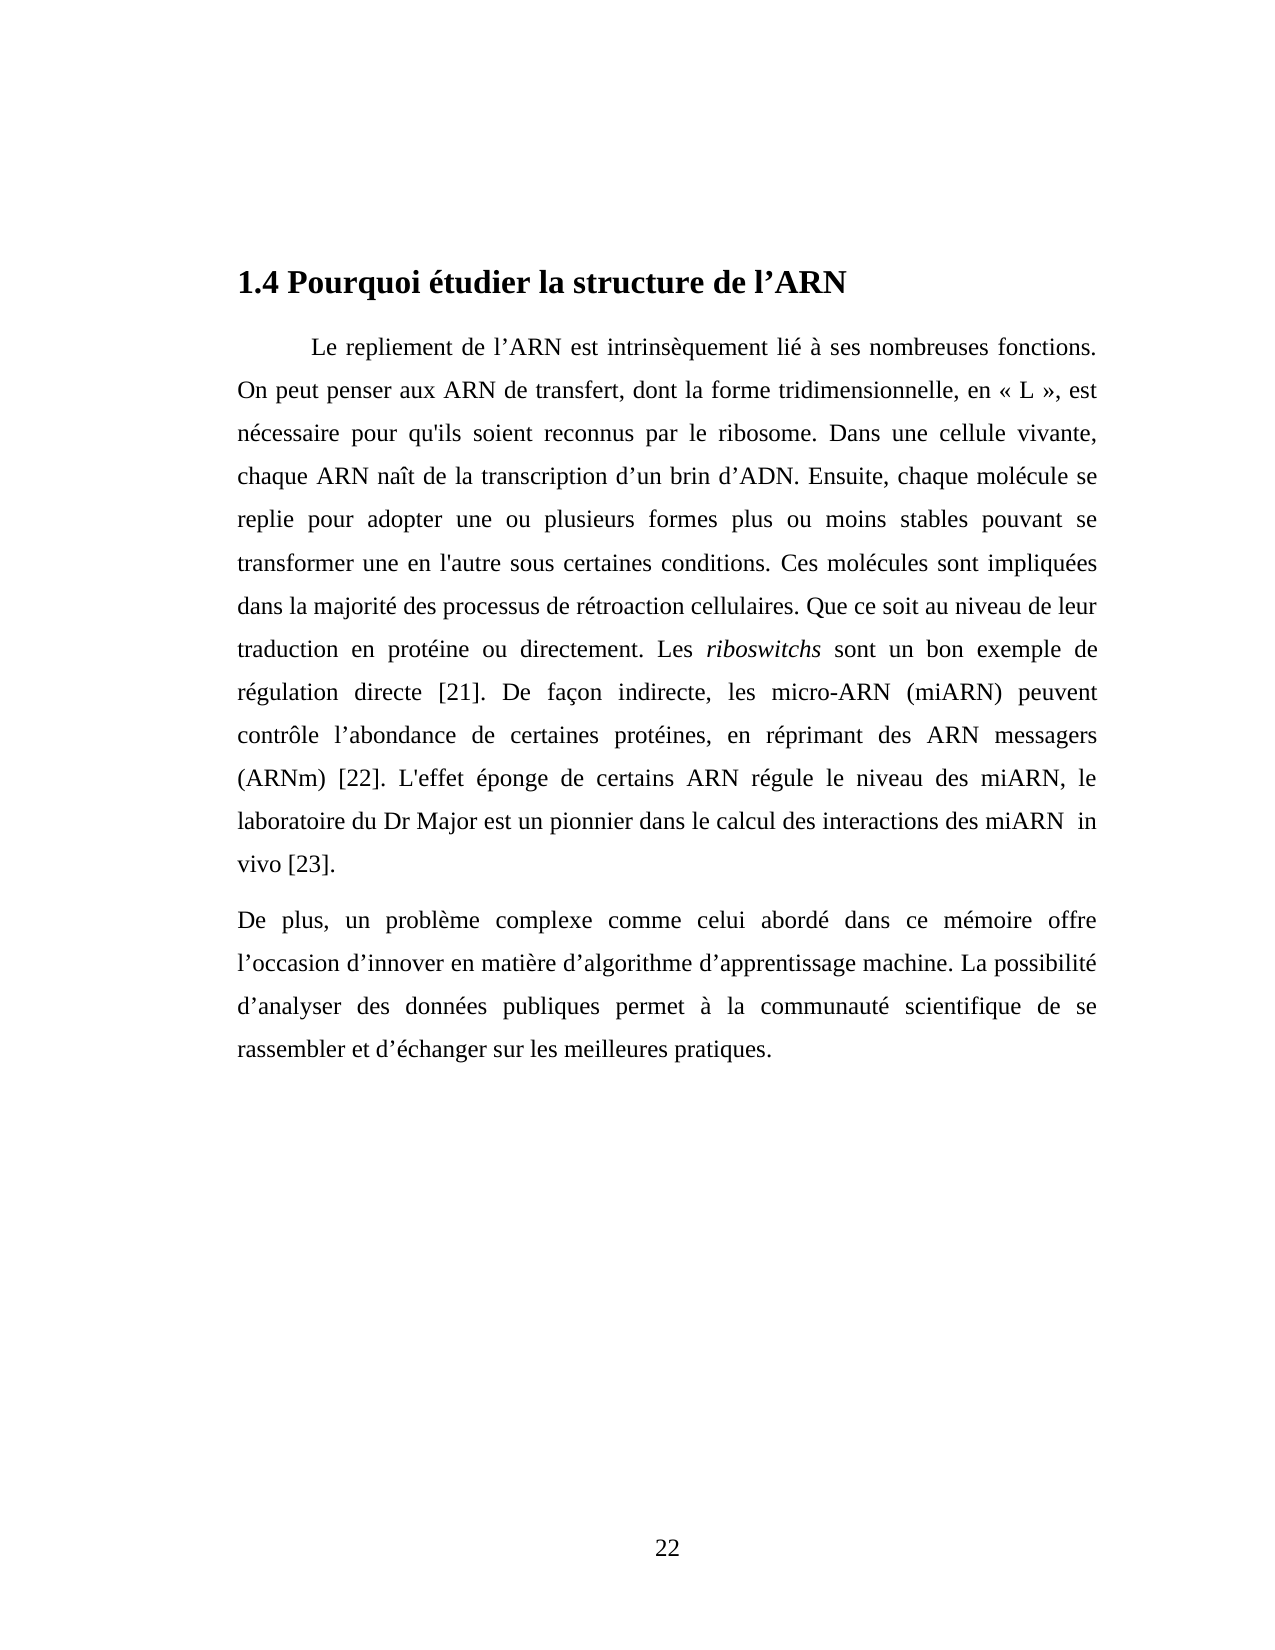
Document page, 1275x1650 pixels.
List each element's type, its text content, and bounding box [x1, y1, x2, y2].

text Le repliement de l’ARN est intrinsèquement lié à ses nombreuses fonctions. On peut penser aux ARN de transfert, dont la forme tridimensionnelle, en « L », est nécessaire pour qu'ils soient reconnus par le ribosome. Dans une cellule vivante, chaque ARN naît de la transcription d’un brin d’ADN. Ensuite, chaque molécule se replie pour adopter une ou plusieurs formes plus ou moins stables pouvant se transformer une en l'autre sous certaines conditions. Ces molécules sont impliquées dans la majorité des processus de rétroaction cellulaires. Que ce soit au niveau de leur traduction en protéine ou directement. Les riboswitchs sont un bon exemple de régulation directe [21]. De façon indirecte, les micro-ARN (miARN) peuvent contrôle l’abondance de certaines protéines, en réprimant des ARN messagers (ARNm) [22]. L'effet éponge de certains ARN régule le niveau des miARN, le laboratoire du Dr Major est un pionnier dans le calcul des interactions des miARN in vivo [23]. [237, 332, 1098, 878]
text De plus, un problème complexe comme celui abordé dans ce mémoire offre l’occasion d’innover en matière d’algorithme d’apprentissage machine. La possibilité d’analyser des données publiques permet à la communauté scientifique de se rassembler et d’échanger sur les meilleures pratiques. [237, 905, 1098, 1063]
subtitle 1.4 Pourquoi étudier la structure de l’ARN [237, 262, 1098, 300]
